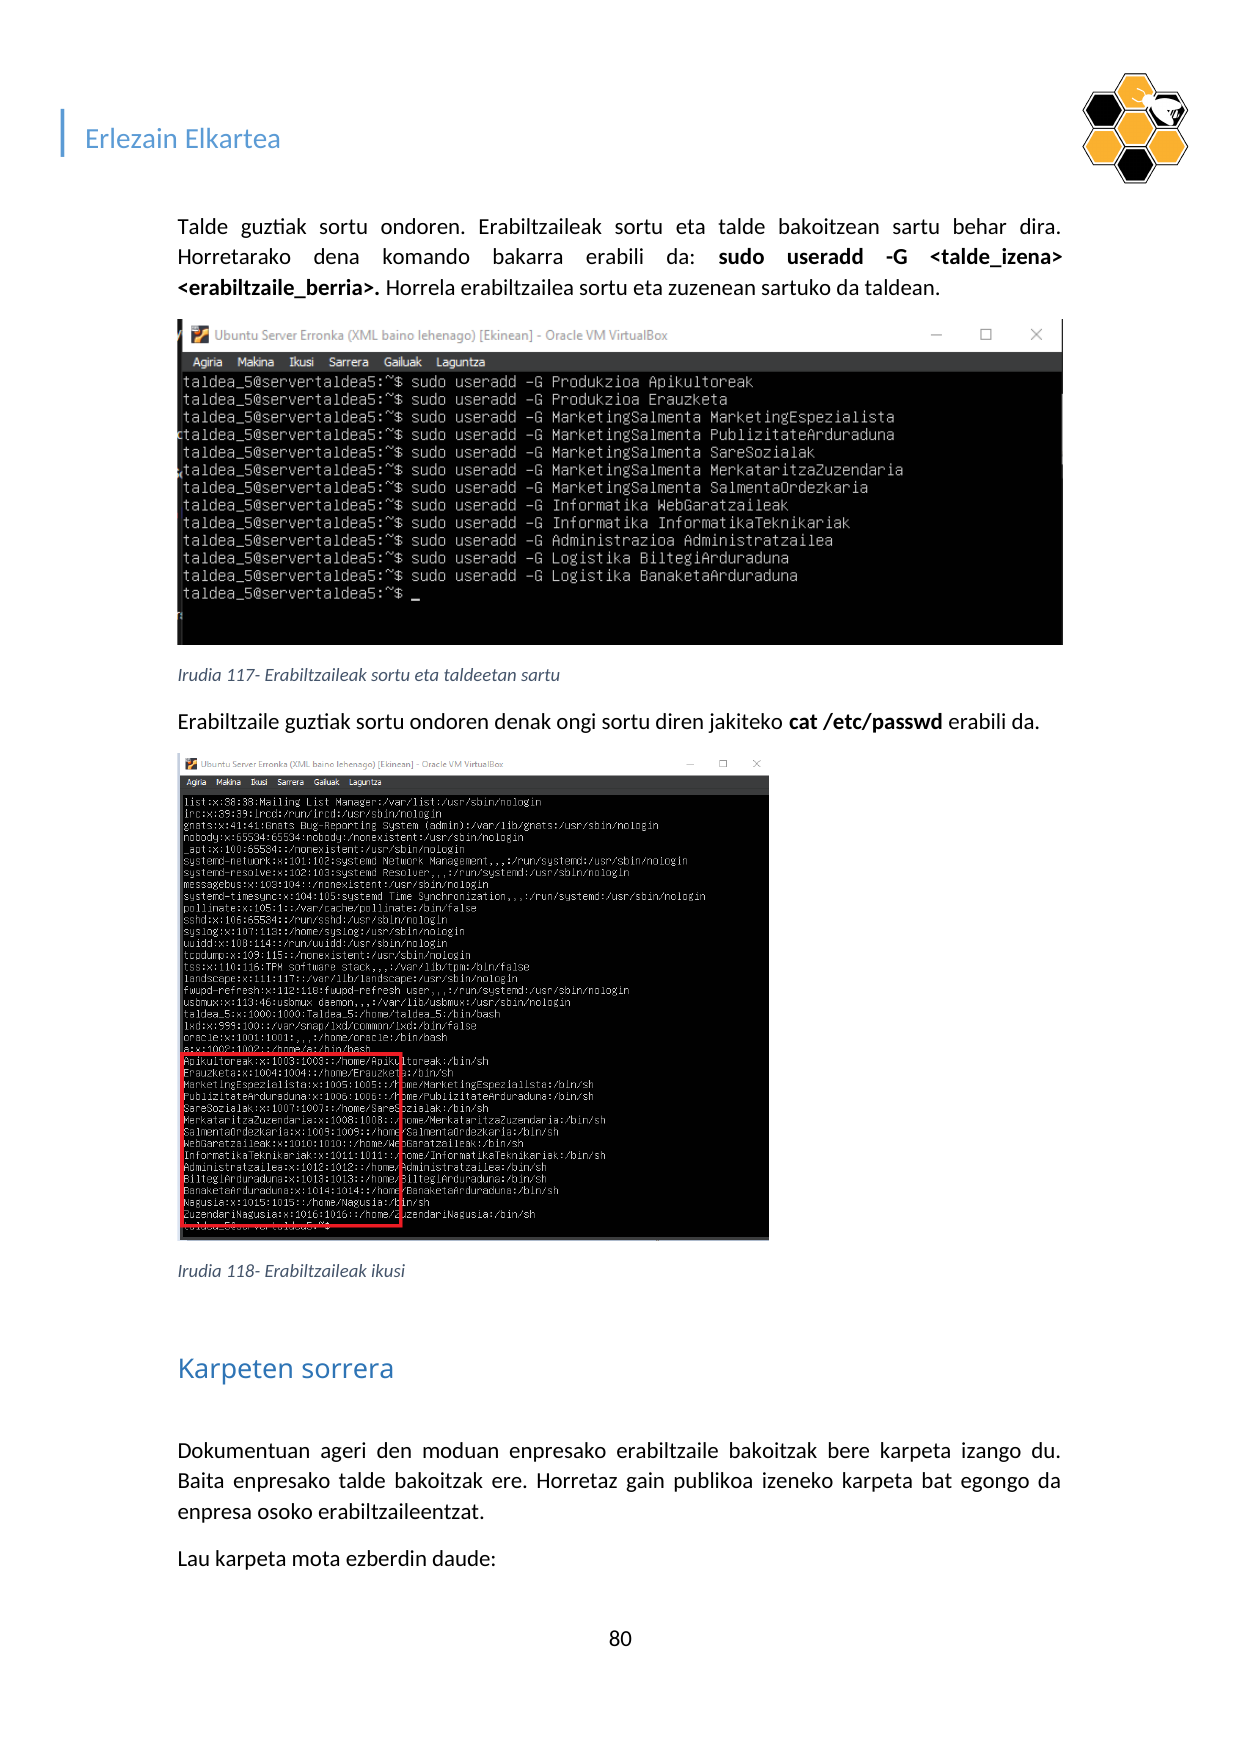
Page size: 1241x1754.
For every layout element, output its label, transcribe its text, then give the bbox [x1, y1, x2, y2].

text Dokumentuan ageri den moduan enpresako erabiltzaile bakoitzak bere karpeta izango du. Baita enpresako talde bakoitzak ere. Horretaz gain publikoa izeneko karpeta bat egongo da enpresa osoko erabiltzaileentzat. [177, 1436, 1063, 1525]
text Erabiltzaile guztiak sortu ondoren denak ongi sortu diren jakiteko cat /etc/passwd erabili da. [177, 707, 1063, 735]
text Talde guztiak sortu ondoren. Erabiltzaileak sortu eta talde bakoitzean sartu behar dira. Horretarako dena komando bakarra erabili da: sudo useradd -G <talde_izena> <erabiltzaile_berria>. Horrela erabiltzailea sortu eta zuzenean sartuko da taldean. [177, 212, 1063, 301]
subtitle Karpeten sorrera [177, 1350, 1063, 1387]
text Lau karpeta mota ezberdin daude: [177, 1544, 1063, 1572]
text Irudia 118- Erabiltzaileak ikusi [177, 1259, 1063, 1282]
picture [1071, 73, 1210, 185]
picture [177, 319, 1063, 645]
text Irudia 117- Erabiltzaileak sortu eta taldeetan sartu [177, 663, 1063, 686]
picture [177, 753, 769, 1241]
